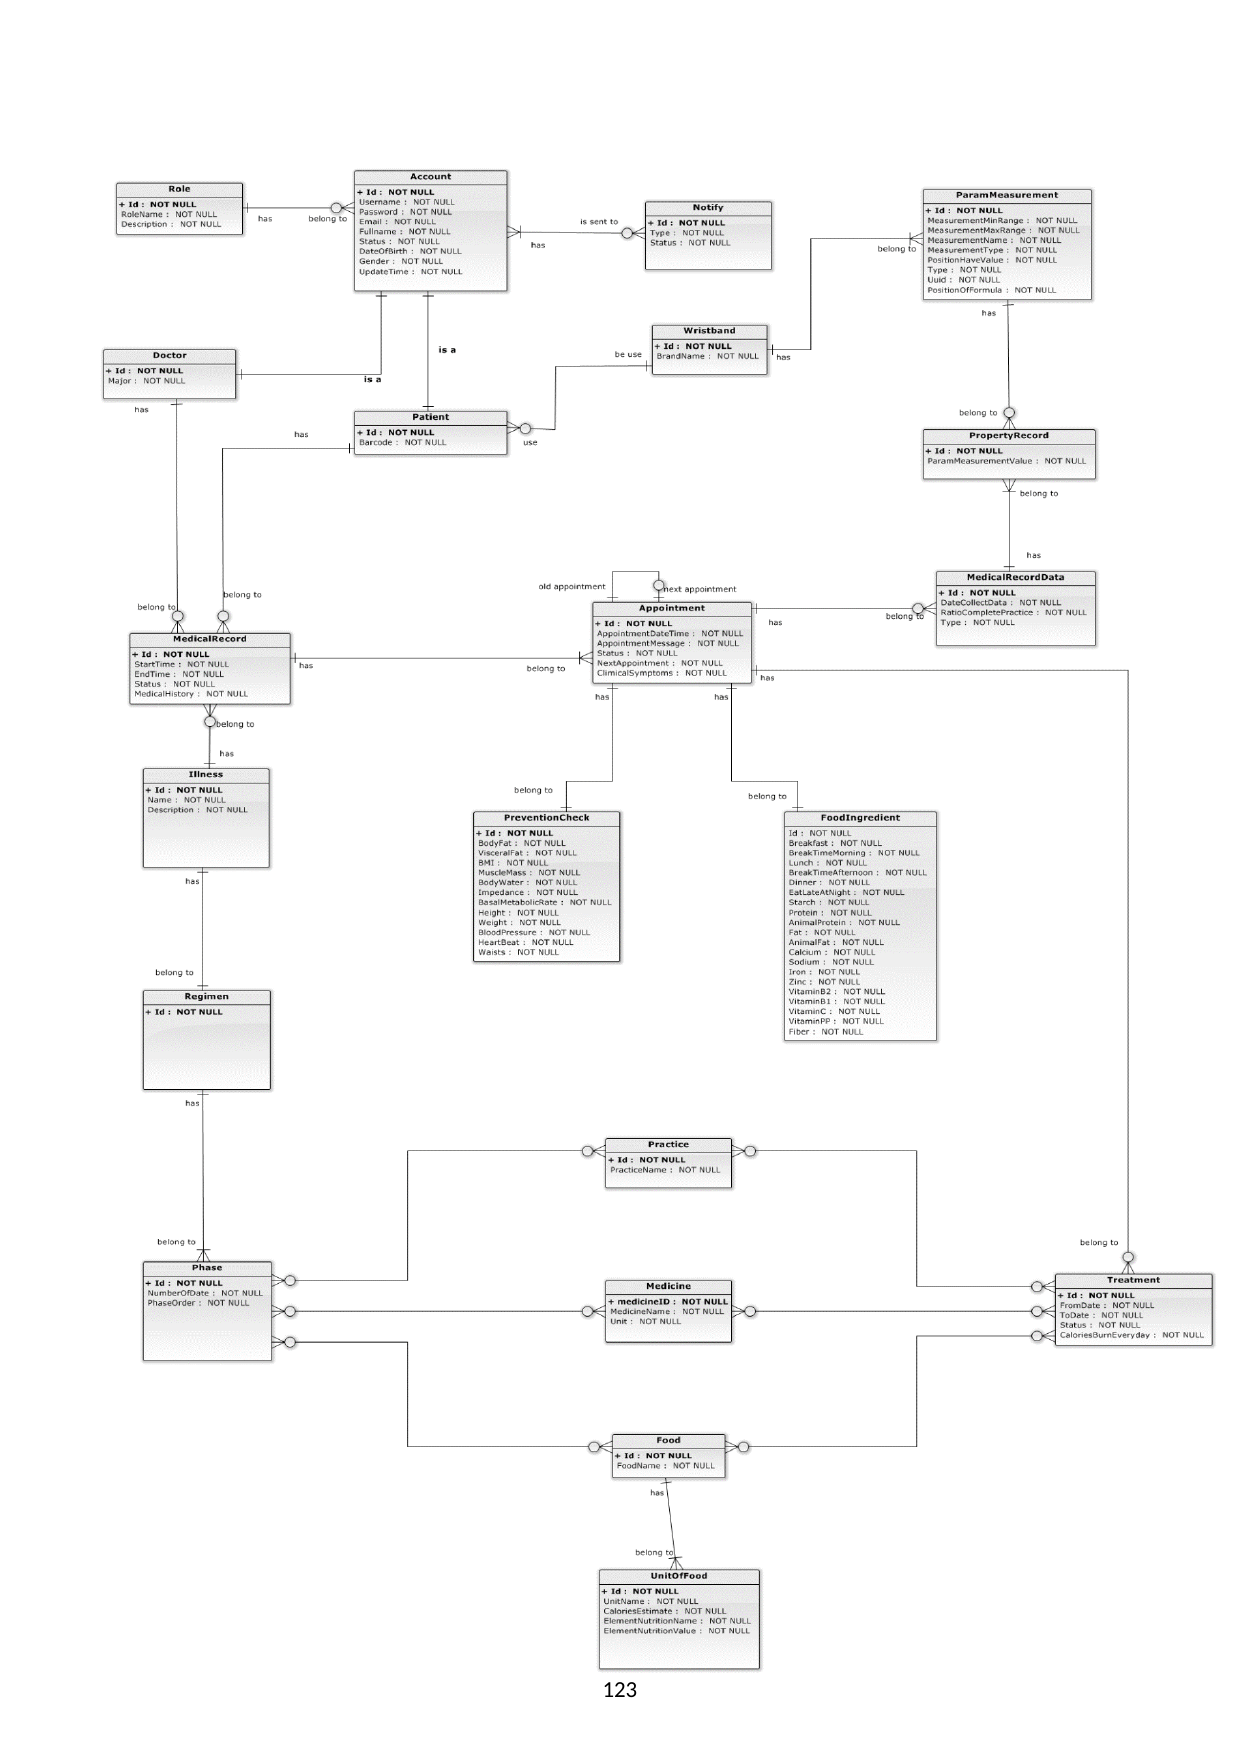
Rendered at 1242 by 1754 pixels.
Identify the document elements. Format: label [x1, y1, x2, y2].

picture [93, 162, 1222, 1676]
